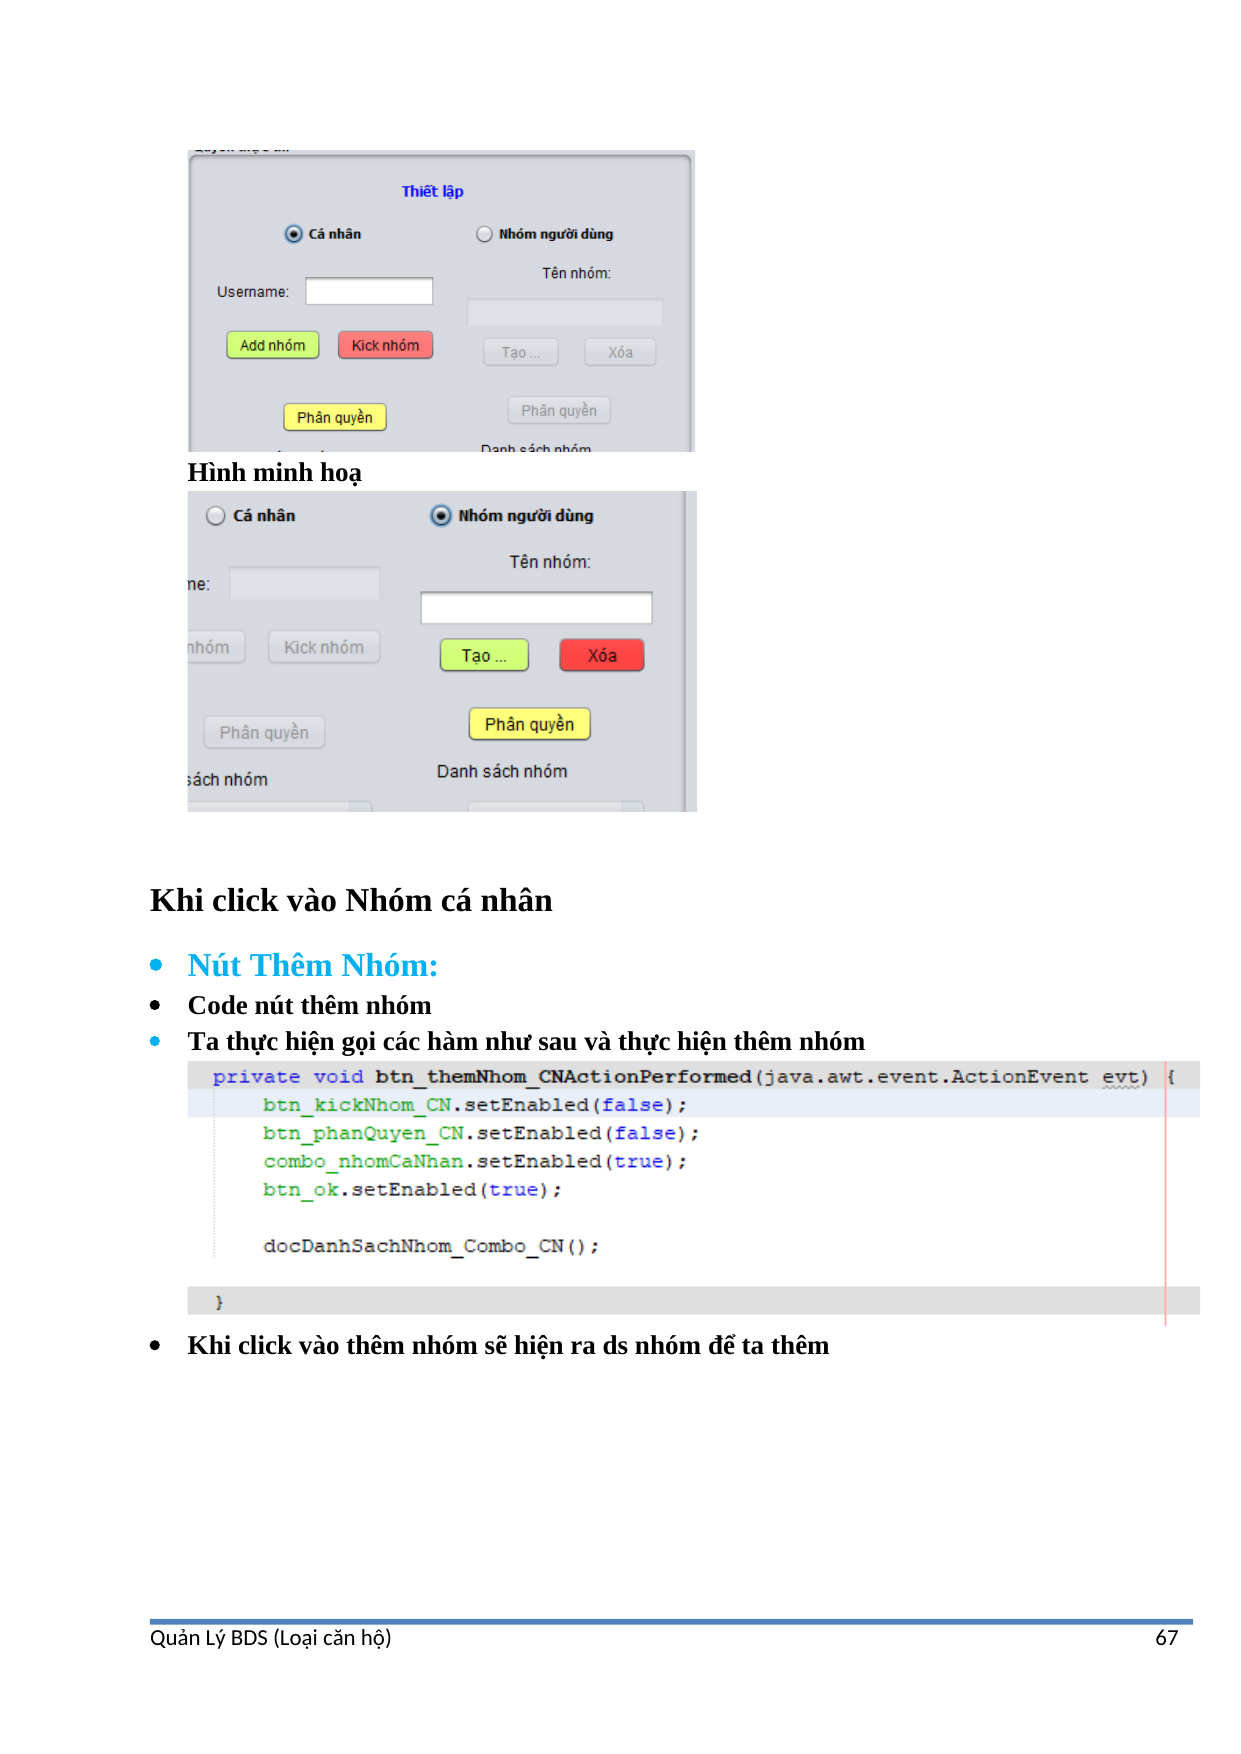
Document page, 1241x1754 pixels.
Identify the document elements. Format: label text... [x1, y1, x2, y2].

list Code nút thêm nhóm [150, 989, 1193, 1021]
picture [187, 1061, 1200, 1326]
picture [187, 491, 697, 812]
text Khi click vào Nhóm cá nhân [150, 880, 1193, 919]
list Nút Thêm Nhóm: [150, 945, 1193, 983]
list Ta thực hiện gọi các hàm như sau và thực hiện thêm nhóm [150, 1025, 1193, 1056]
picture [187, 150, 696, 452]
list Hình minh hoạ [187, 456, 1193, 487]
list Khi click vào thêm nhóm sẽ hiện ra ds nhóm để ta thêm [150, 1329, 1193, 1361]
